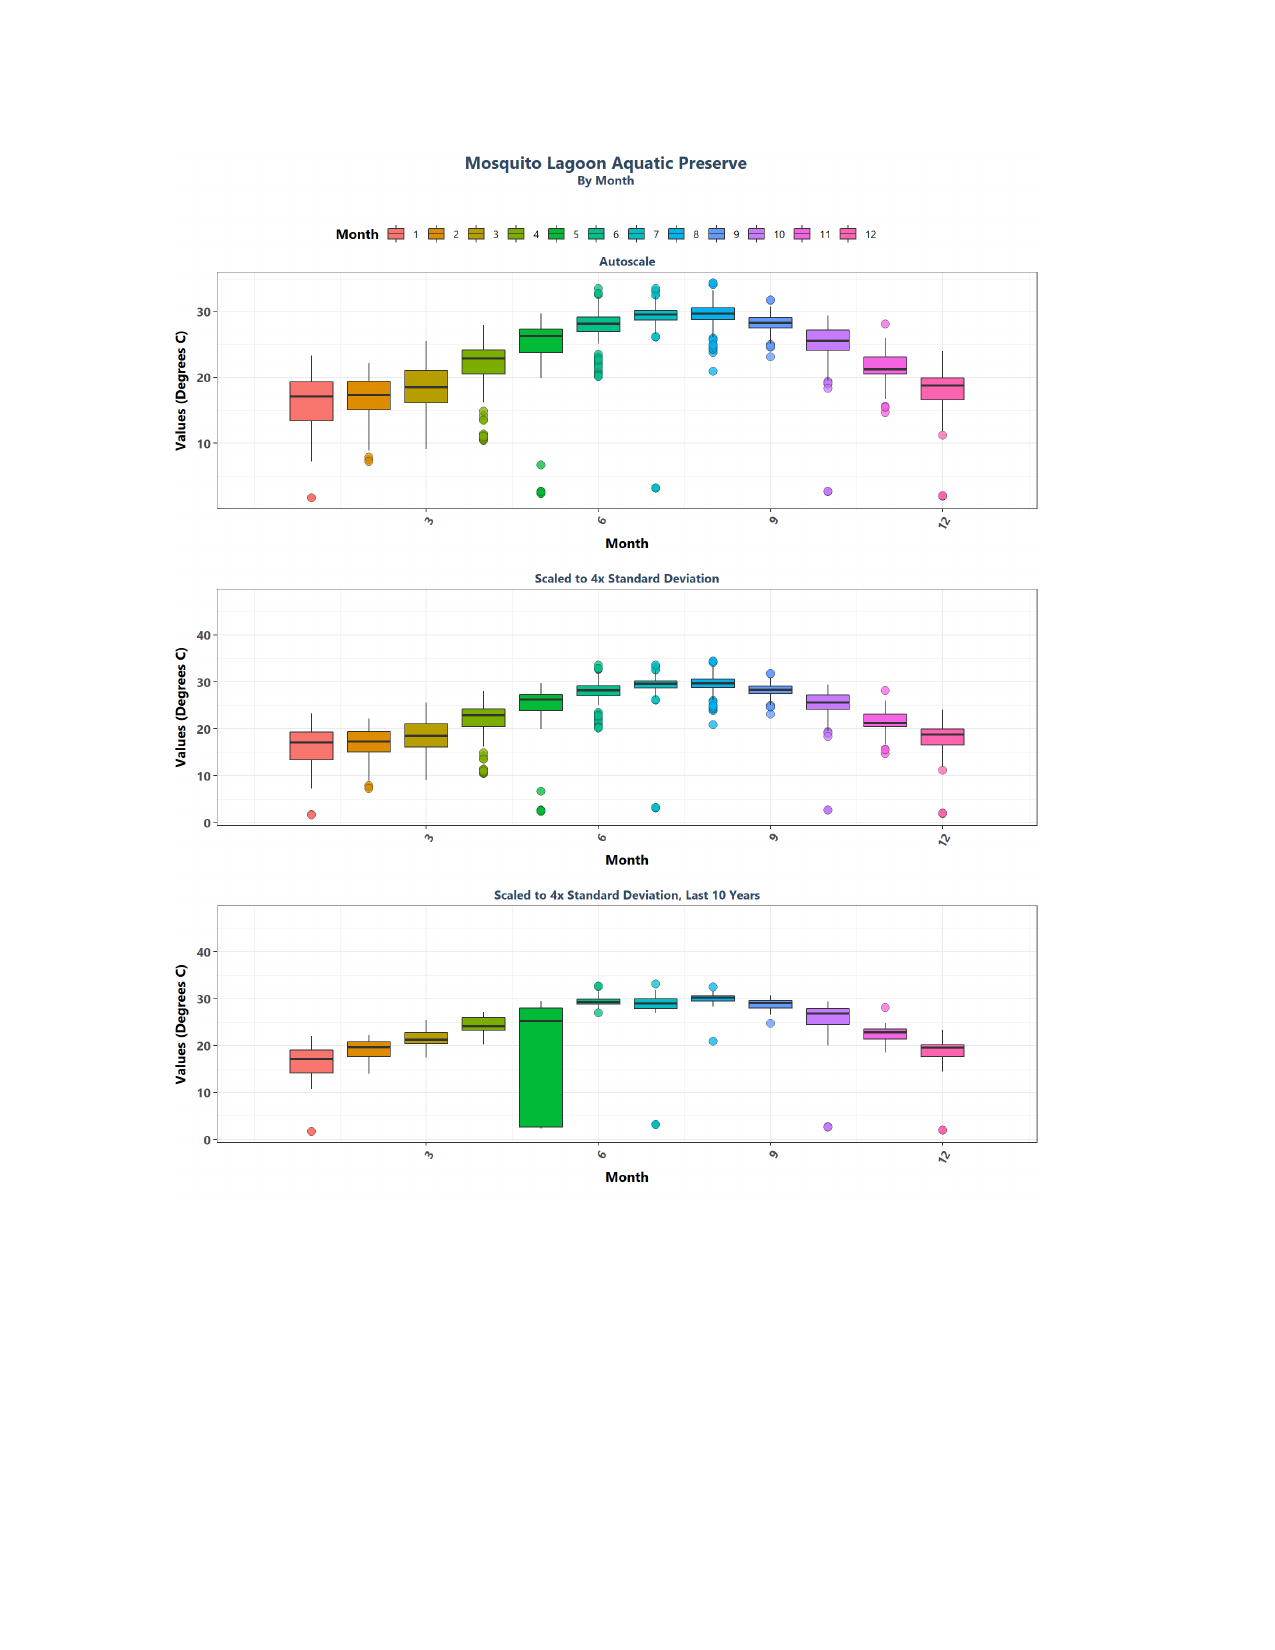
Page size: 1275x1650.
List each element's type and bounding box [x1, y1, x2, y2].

picture [168, 150, 1044, 1200]
